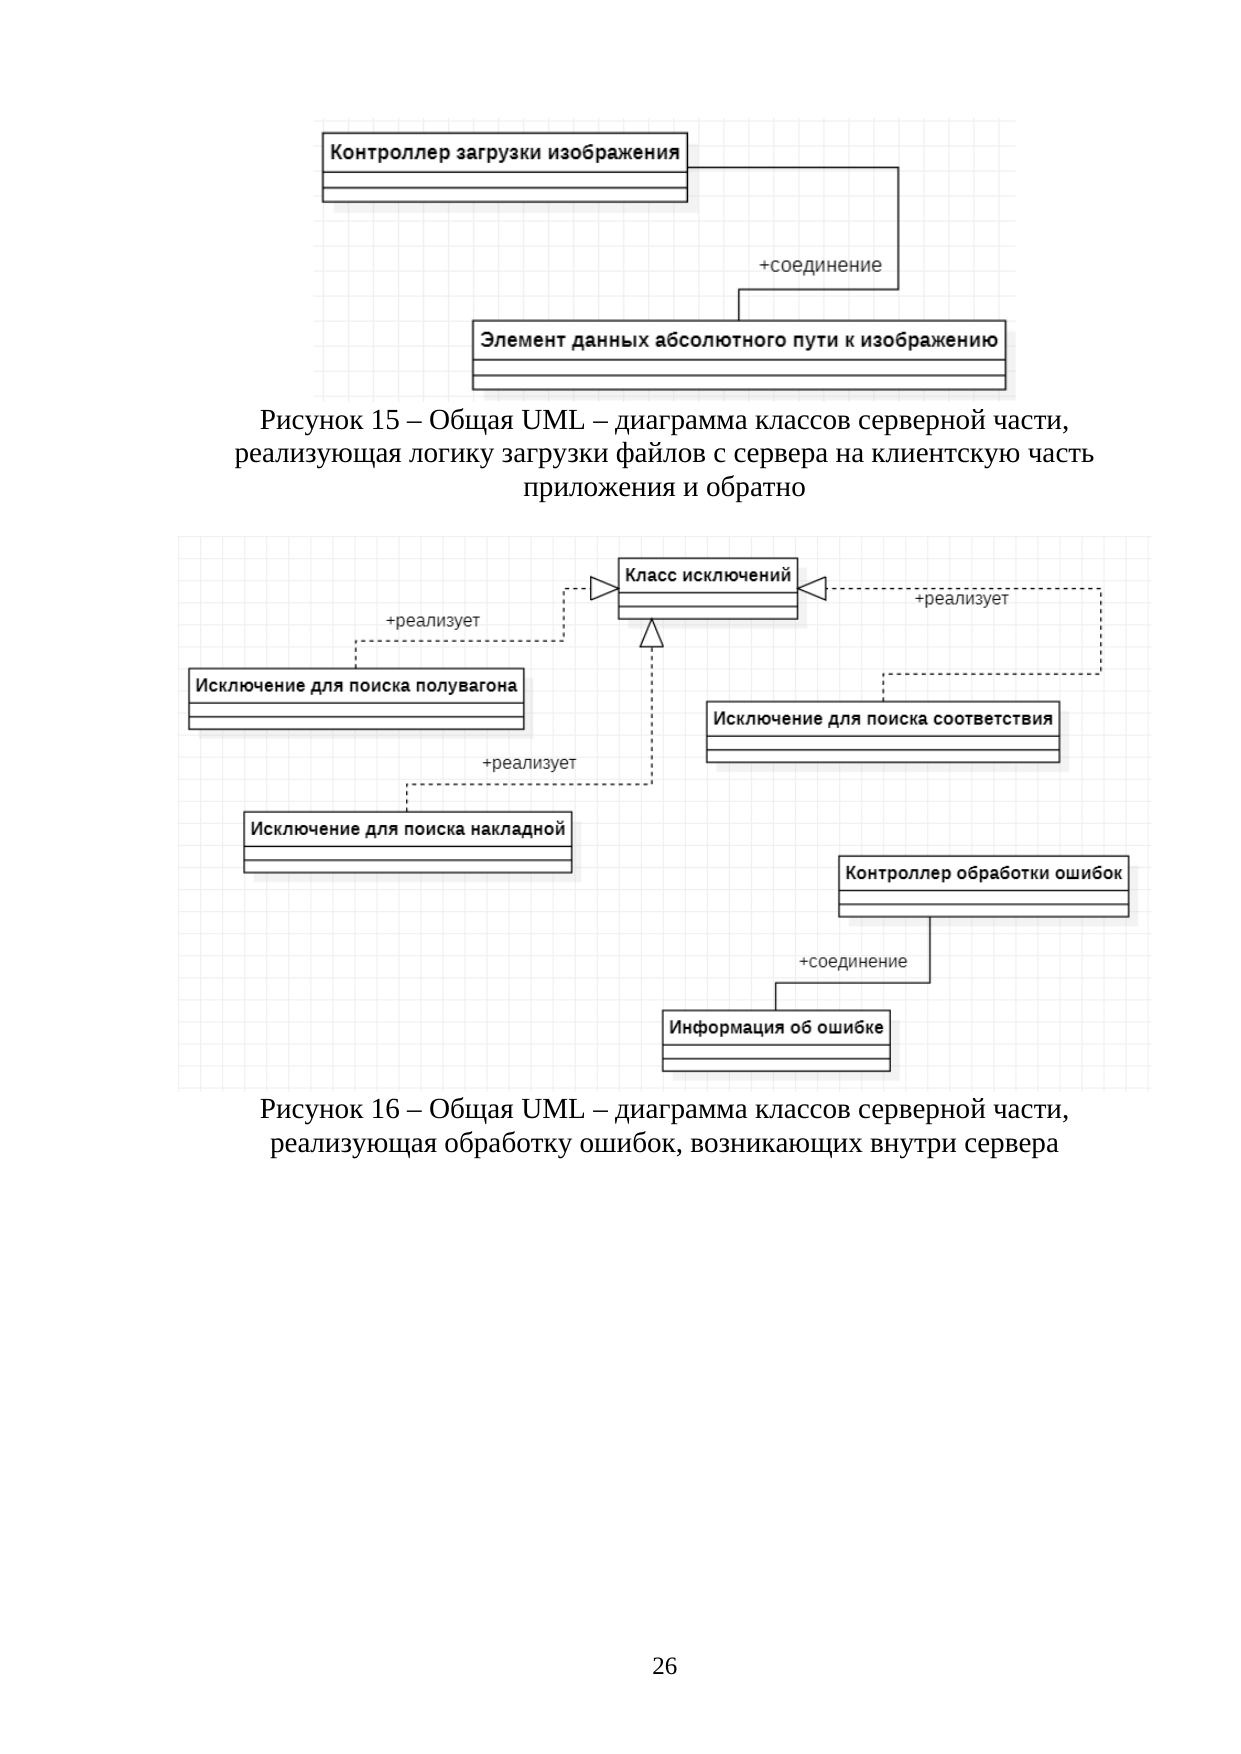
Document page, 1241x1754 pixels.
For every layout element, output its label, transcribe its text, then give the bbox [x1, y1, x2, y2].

picture [313, 118, 1016, 402]
text Рисунок 15 – Общая UML – диаграмма классов серверной части, реализующая логику загрузки файлов с сервера на клиентскую часть приложения и обратно [177, 402, 1152, 502]
picture [177, 536, 1152, 1092]
text Рисунок 16 – Общая UML – диаграмма классов серверной части, реализующая обработку ошибок, возникающих внутри сервера [177, 1092, 1152, 1158]
